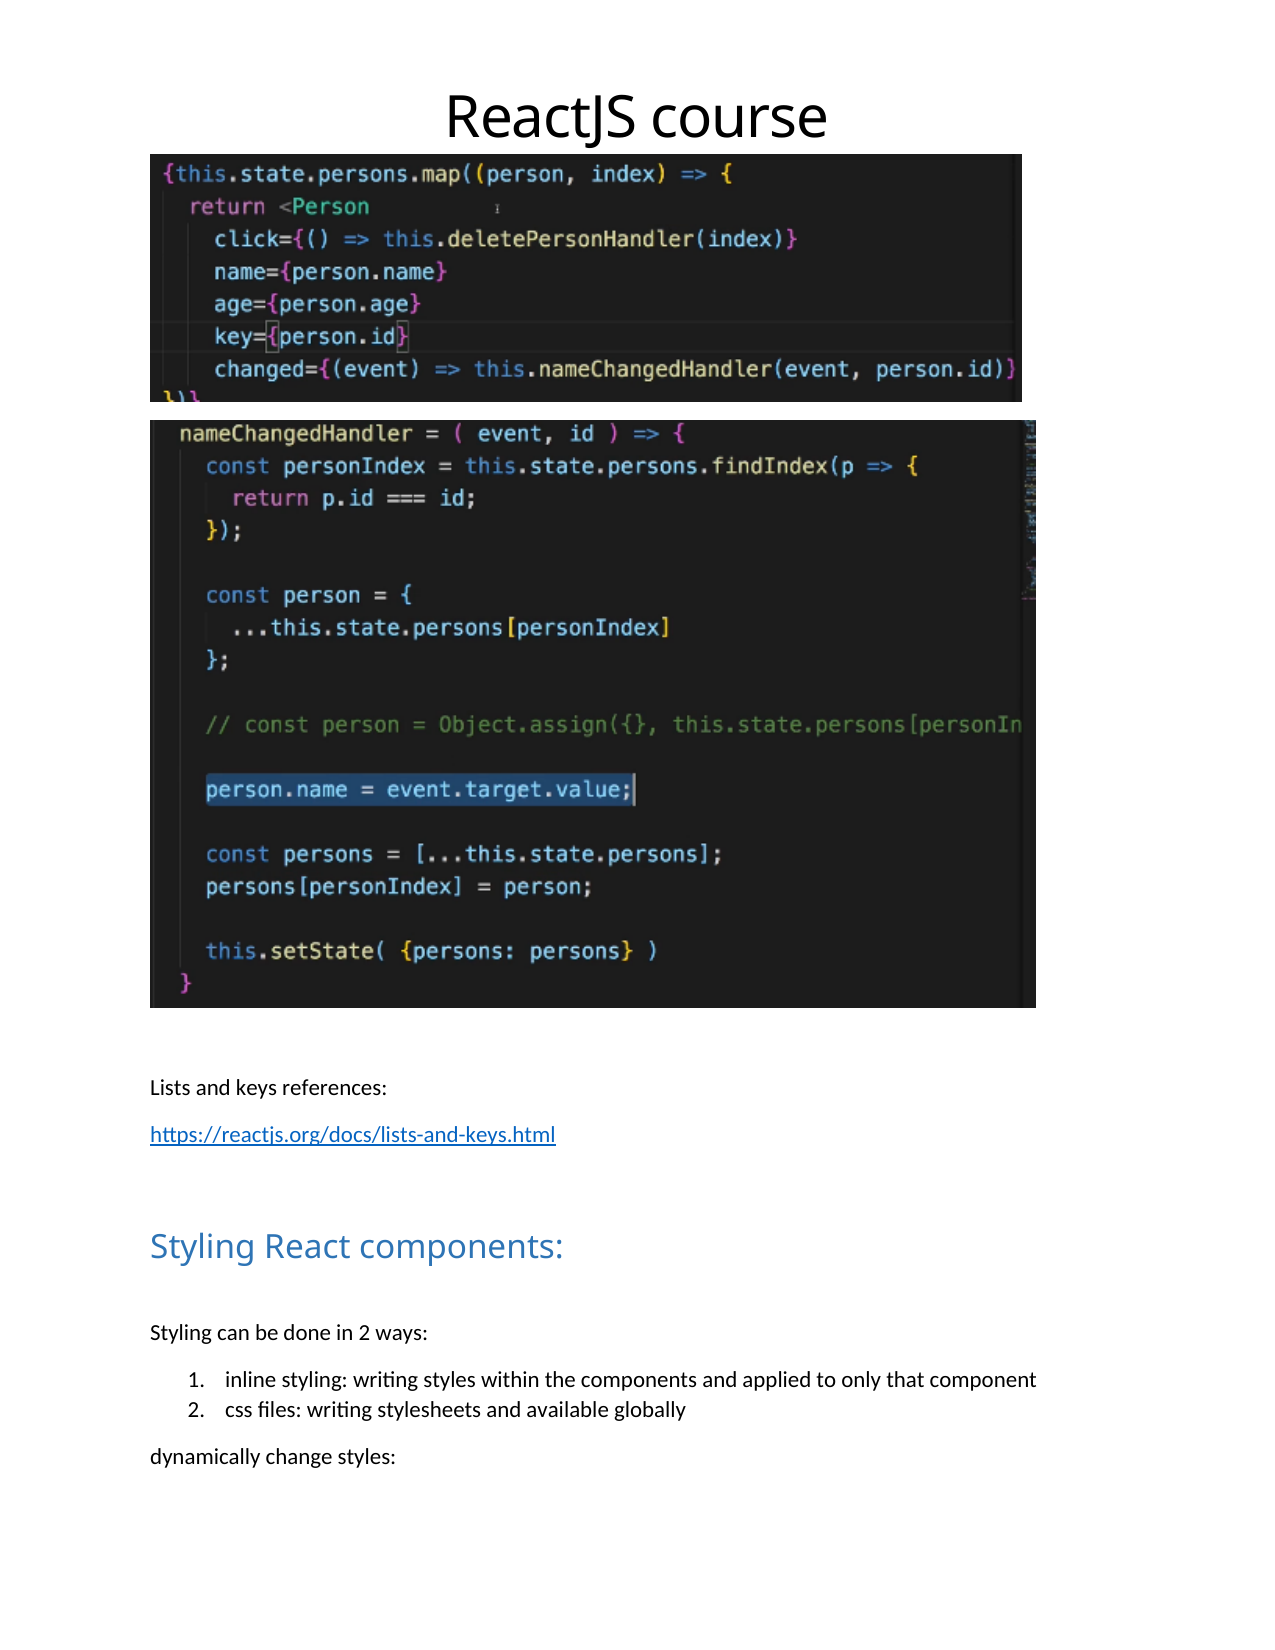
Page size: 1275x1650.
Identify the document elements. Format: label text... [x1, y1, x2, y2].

subtitle Styling React components: [150, 1222, 1125, 1268]
picture [150, 154, 1022, 402]
picture [150, 420, 1036, 1008]
list inline styling: writing styles within the components and applied to only that component [187, 1365, 1125, 1393]
text Styling can be done in 2 ways: [150, 1318, 1125, 1346]
text Lists and keys references: [150, 1073, 1125, 1101]
list css files: writing stylesheets and available globally [187, 1395, 1125, 1423]
text dynamically change styles: [150, 1442, 1125, 1470]
text https://reactjs.org/docs/lists-and-keys.html [150, 1120, 1125, 1148]
